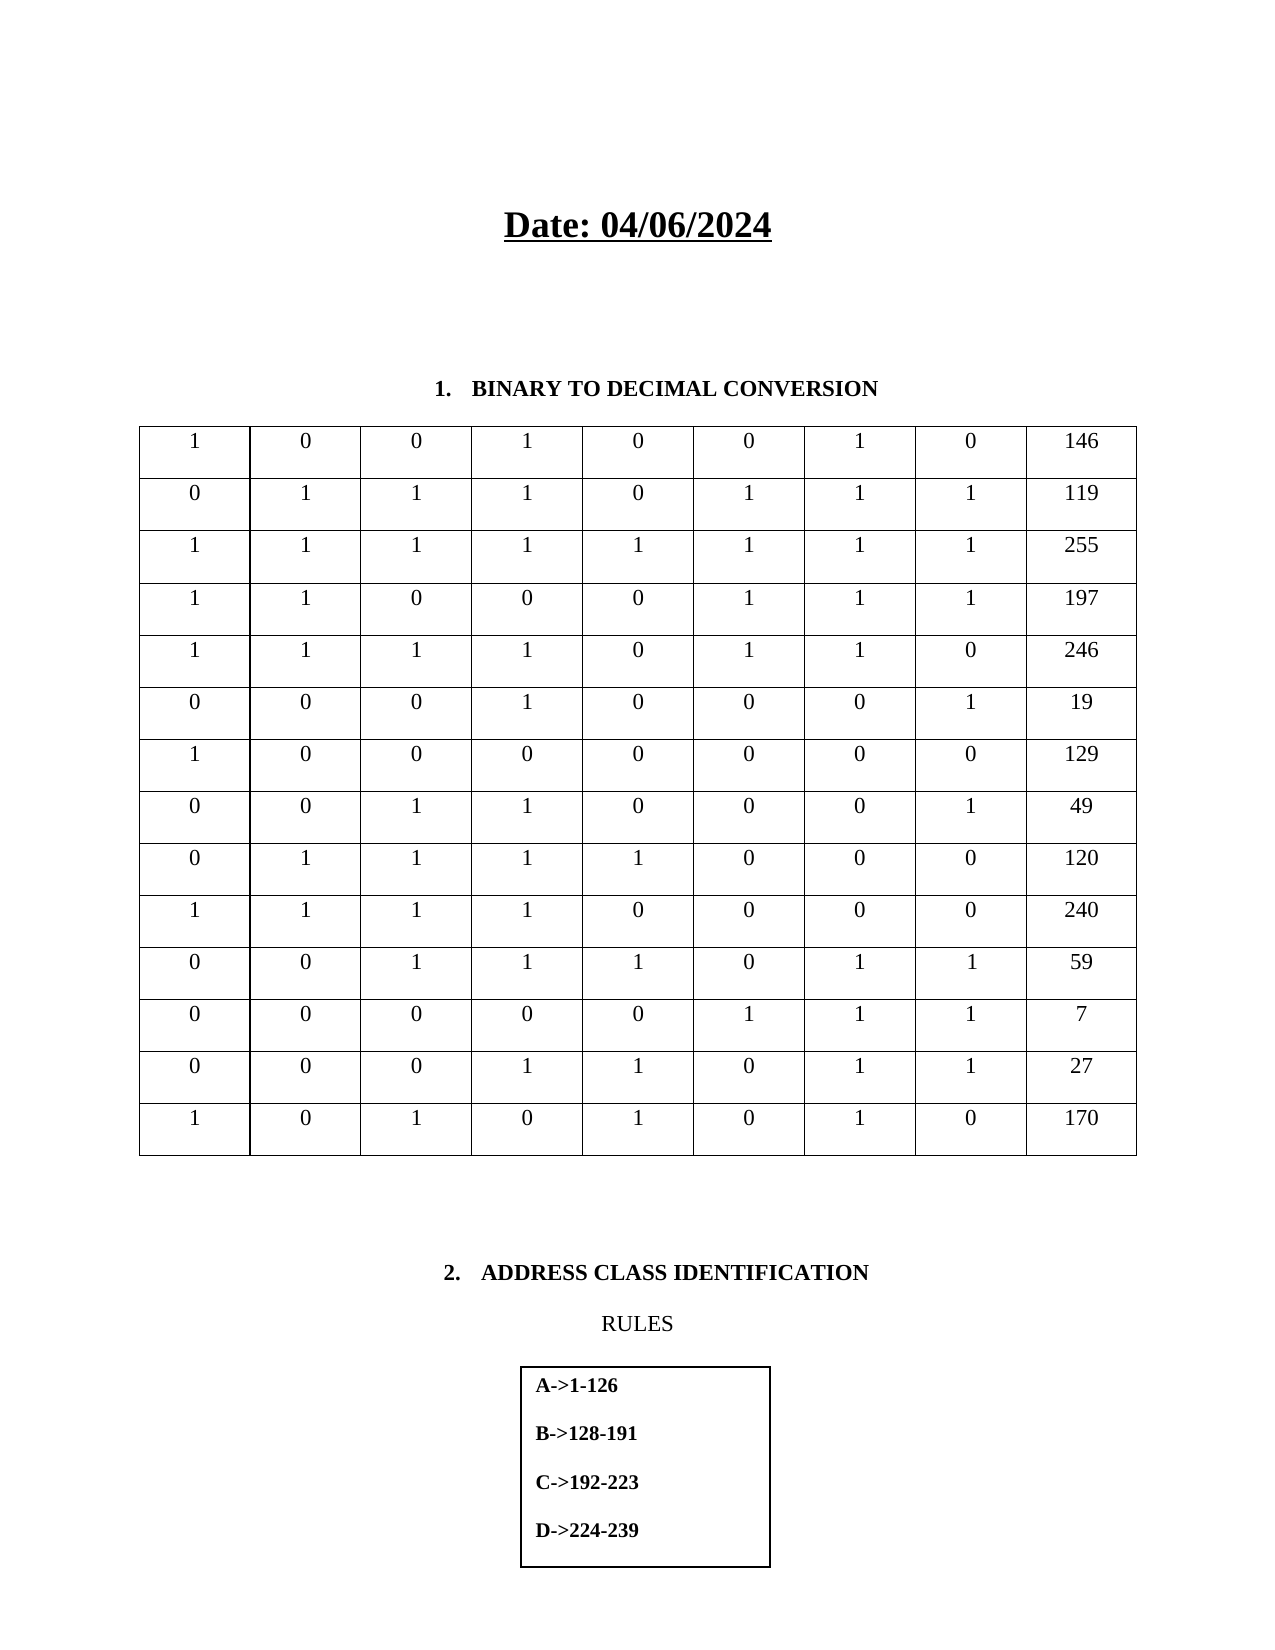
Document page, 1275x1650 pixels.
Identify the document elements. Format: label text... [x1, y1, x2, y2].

table_cell 1 [583, 844, 693, 895]
table_header 0 [694, 427, 804, 478]
table_header 0 [251, 427, 360, 478]
table_cell 0 [916, 896, 1026, 947]
list ADDRESS CLASS IDENTIFICATION [187, 1258, 1125, 1285]
table_cell 1 [472, 531, 582, 582]
table_cell 1 [805, 531, 915, 582]
table_cell 0 [361, 1000, 471, 1051]
table_cell 1 [916, 1052, 1026, 1103]
table_cell 0 [583, 792, 693, 843]
table_cell 1 [361, 948, 471, 999]
table_cell 0 [472, 740, 582, 791]
table_cell 1 [361, 1104, 471, 1155]
table_cell 1 [361, 844, 471, 895]
table_cell 0 [583, 688, 693, 739]
table_cell 19 [1027, 688, 1136, 739]
table_cell 1 [805, 1104, 915, 1155]
table_cell 1 [472, 948, 582, 999]
table_cell 0 [916, 636, 1026, 687]
table_cell 0 [251, 740, 360, 791]
table_cell 1 [916, 688, 1026, 739]
table_cell 1 [361, 896, 471, 947]
table_cell 0 [805, 844, 915, 895]
table_cell 119 [1027, 479, 1136, 530]
table_header 0 [916, 427, 1026, 478]
table_cell 1 [805, 636, 915, 687]
table_cell 1 [916, 479, 1026, 530]
table_cell 0 [694, 740, 804, 791]
table_cell 0 [251, 792, 360, 843]
table_cell 1 [916, 584, 1026, 634]
table_cell 1 [140, 584, 249, 634]
table_cell 0 [472, 584, 582, 634]
table_cell 1 [251, 844, 360, 895]
table_cell 1 [805, 584, 915, 634]
table_cell 0 [805, 688, 915, 739]
table_cell 1 [361, 636, 471, 687]
table_cell 1 [472, 896, 582, 947]
table_cell 246 [1027, 636, 1136, 687]
table_header 1 [472, 427, 582, 478]
table_cell 1 [361, 792, 471, 843]
table_cell 1 [583, 948, 693, 999]
table_cell 0 [251, 1000, 360, 1051]
list BINARY TO DECIMAL CONVERSION [187, 375, 1125, 402]
table_cell 1 [251, 479, 360, 530]
table_cell 0 [361, 1052, 471, 1103]
table_cell 0 [583, 636, 693, 687]
table_cell 0 [583, 896, 693, 947]
table_cell 0 [694, 896, 804, 947]
table_cell 0 [805, 896, 915, 947]
table_cell 1 [140, 531, 249, 582]
table_cell 1 [916, 948, 1026, 999]
text RULES [150, 1309, 1125, 1336]
table_cell 0 [472, 1000, 582, 1051]
table_cell 0 [251, 1052, 360, 1103]
table_cell 0 [694, 844, 804, 895]
table_cell 0 [361, 688, 471, 739]
table_cell 129 [1027, 740, 1136, 791]
table_cell 1 [140, 1104, 249, 1155]
table_cell 0 [916, 740, 1026, 791]
table_cell 120 [1027, 844, 1136, 895]
table_cell 27 [1027, 1052, 1136, 1103]
table_cell 1 [472, 844, 582, 895]
table_cell 1 [583, 1052, 693, 1103]
table_cell 1 [251, 636, 360, 687]
table_cell 0 [694, 1104, 804, 1155]
table_cell 59 [1027, 948, 1136, 999]
table_cell 0 [140, 1052, 249, 1103]
table_cell 0 [140, 479, 249, 530]
table_cell 0 [251, 688, 360, 739]
table_cell 0 [251, 948, 360, 999]
table_cell 1 [916, 531, 1026, 582]
table_cell 1 [140, 740, 249, 791]
table_cell 1 [472, 1052, 582, 1103]
table_cell 0 [140, 688, 249, 739]
table_cell 0 [583, 1000, 693, 1051]
table_cell 1 [361, 479, 471, 530]
table_cell 1 [472, 479, 582, 530]
table_cell 0 [694, 792, 804, 843]
table_cell 0 [251, 1104, 360, 1155]
table_cell 0 [140, 948, 249, 999]
table_header 1 [140, 427, 249, 478]
table_cell 0 [140, 844, 249, 895]
table_cell 1 [583, 1104, 693, 1155]
table_cell 240 [1027, 896, 1136, 947]
table_header 146 [1027, 427, 1136, 478]
table_cell 0 [140, 792, 249, 843]
table_cell 1 [694, 479, 804, 530]
table_cell 0 [916, 1104, 1026, 1155]
table_cell 1 [805, 1000, 915, 1051]
table_cell 1 [805, 479, 915, 530]
table_cell 1 [916, 1000, 1026, 1051]
table_cell 0 [694, 948, 804, 999]
table_cell 1 [805, 948, 915, 999]
table_cell 0 [361, 740, 471, 791]
table_cell 197 [1027, 584, 1136, 634]
table_cell 1 [472, 636, 582, 687]
table_cell 1 [805, 1052, 915, 1103]
table_cell 1 [694, 1000, 804, 1051]
table_cell 1 [583, 531, 693, 582]
table_header 0 [583, 427, 693, 478]
table_cell 1 [472, 688, 582, 739]
table_cell 255 [1027, 531, 1136, 582]
table_cell 1 [251, 896, 360, 947]
table_cell 1 [140, 896, 249, 947]
text Date: 04/06/2024 [150, 203, 1125, 246]
table_cell 0 [472, 1104, 582, 1155]
table_cell 1 [916, 792, 1026, 843]
table_cell 0 [805, 740, 915, 791]
table_cell 170 [1027, 1104, 1136, 1155]
table_cell 0 [694, 1052, 804, 1103]
table_cell 0 [361, 584, 471, 634]
table_cell 1 [140, 636, 249, 687]
table_header 0 [361, 427, 471, 478]
table_cell 0 [583, 740, 693, 791]
table_cell 1 [251, 531, 360, 582]
table_cell 1 [361, 531, 471, 582]
table_cell 7 [1027, 1000, 1136, 1051]
table_cell 1 [694, 531, 804, 582]
table_cell 1 [694, 636, 804, 687]
table_cell 0 [916, 844, 1026, 895]
table_cell 1 [251, 584, 360, 634]
table_cell 0 [583, 479, 693, 530]
table_cell 0 [583, 584, 693, 634]
table_cell 1 [694, 584, 804, 634]
table_cell 0 [140, 1000, 249, 1051]
table_cell 1 [472, 792, 582, 843]
table_cell 49 [1027, 792, 1136, 843]
table_cell 0 [805, 792, 915, 843]
table_cell 0 [694, 688, 804, 739]
table_header 1 [805, 427, 915, 478]
